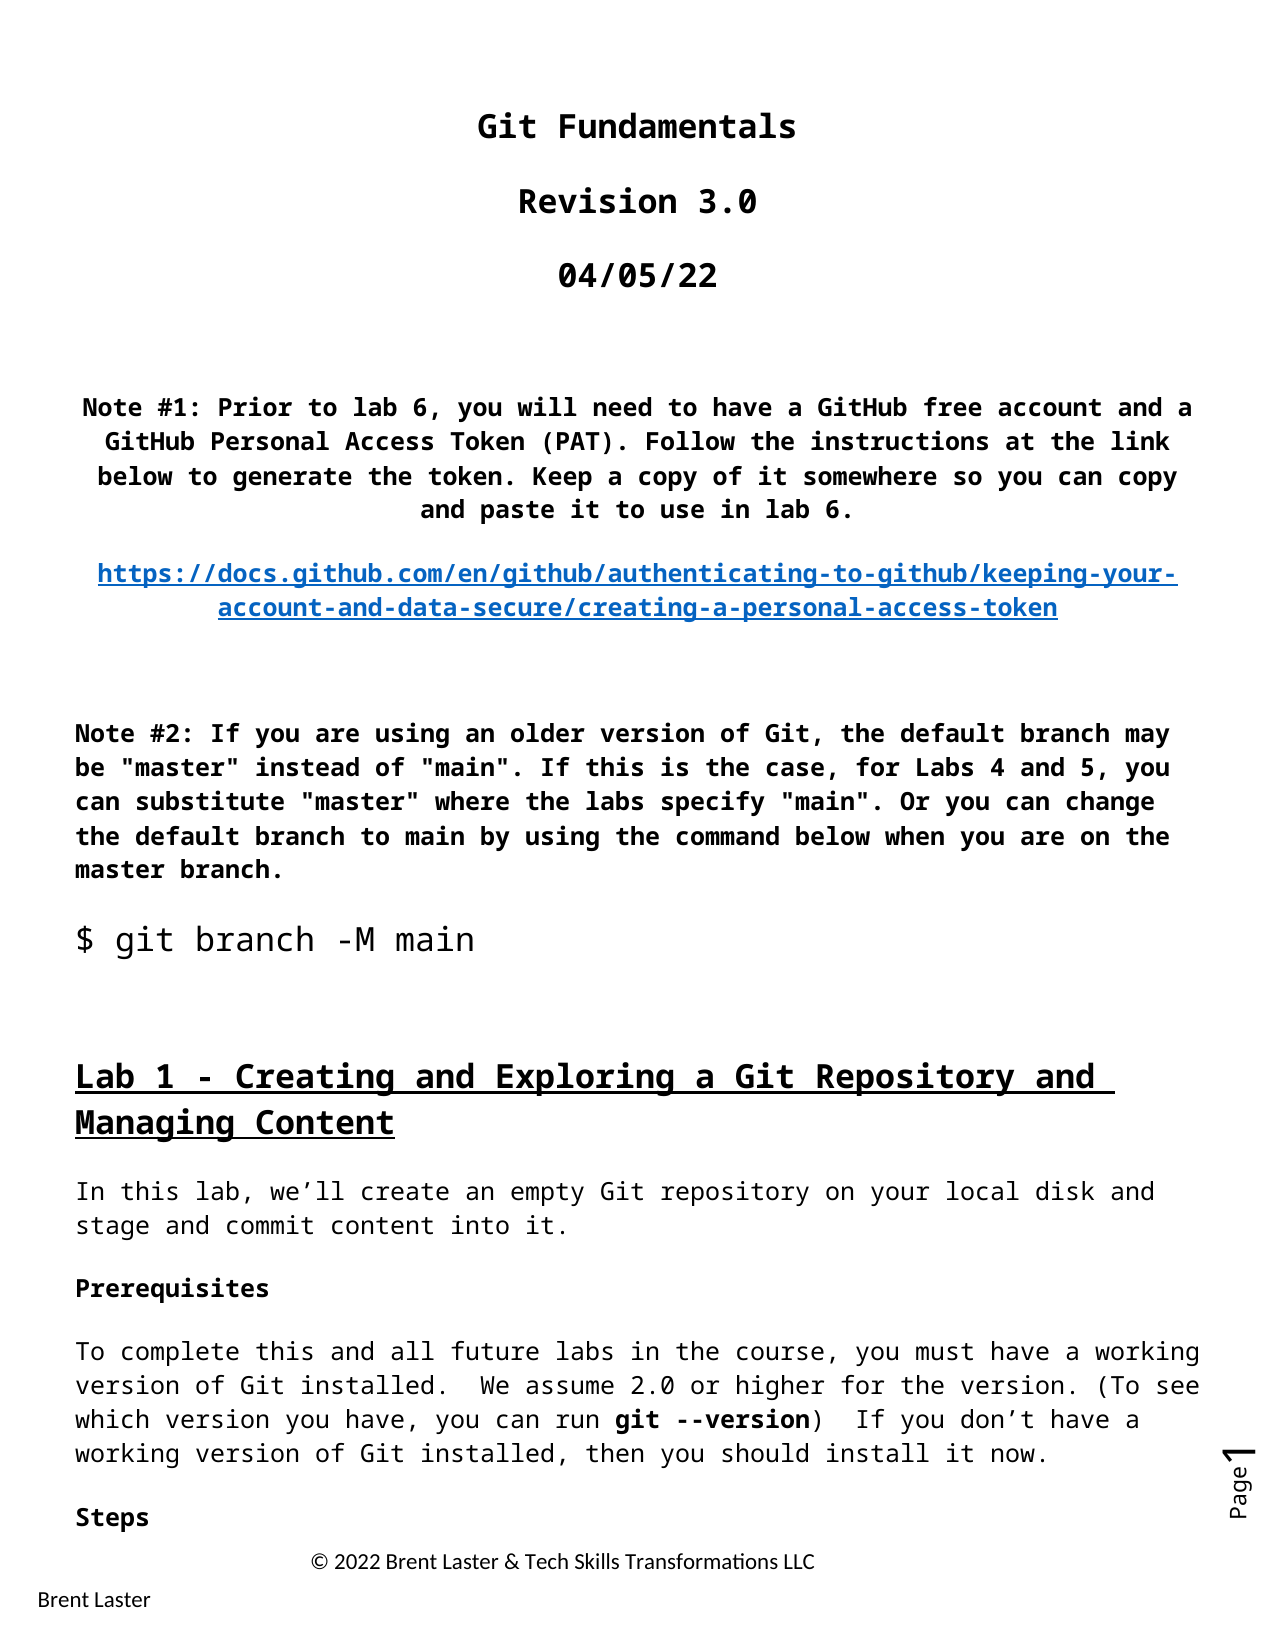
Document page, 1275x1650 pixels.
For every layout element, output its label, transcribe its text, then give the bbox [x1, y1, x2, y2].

subtitle To complete this and all future labs in the course, you must have a working version of Git installed. We assume 2.0 or higher for the version. (To see which version you have, you can run git --version) If you don’t have a working version of Git installed, then you should install it now. [75, 1334, 1200, 1470]
subtitle $ git branch -M main [75, 915, 1200, 961]
subtitle Note #1: Prior to lab 6, you will need to have a GitHub free account and a GitHub Personal Access Token (PAT). Follow the instructions at the link below to generate the token. Keep a copy of it somewhere so you can copy and paste it to use in lab 6. [75, 390, 1200, 526]
subtitle https://docs.github.com/en/github/authenticating-to-github/keeping-your-account-and-data-secure/creating-a-personal-access-token [75, 555, 1200, 623]
subtitle Git Fundamentals [75, 103, 1200, 148]
subtitle Prerequisites [75, 1271, 1200, 1304]
subtitle Steps [75, 1499, 1200, 1533]
subtitle Lab 1 - Creating and Exploring a Git Repository and Managing Content [75, 1053, 1200, 1144]
subtitle Revision 3.0 [75, 178, 1200, 223]
subtitle In this lab, we’ll create an empty Git repository on your local disk and stage and commit content into it. [75, 1173, 1200, 1241]
subtitle 04/05/22 [75, 252, 1200, 298]
subtitle Note #2: If you are using an older version of Git, the default branch may be "master" instead of "main". If this is the case, for Labs 4 and 5, you can substitute "master" where the labs specify "main". Or you can change the default branch to main by using the command below when you are on the master branch. [75, 716, 1200, 886]
